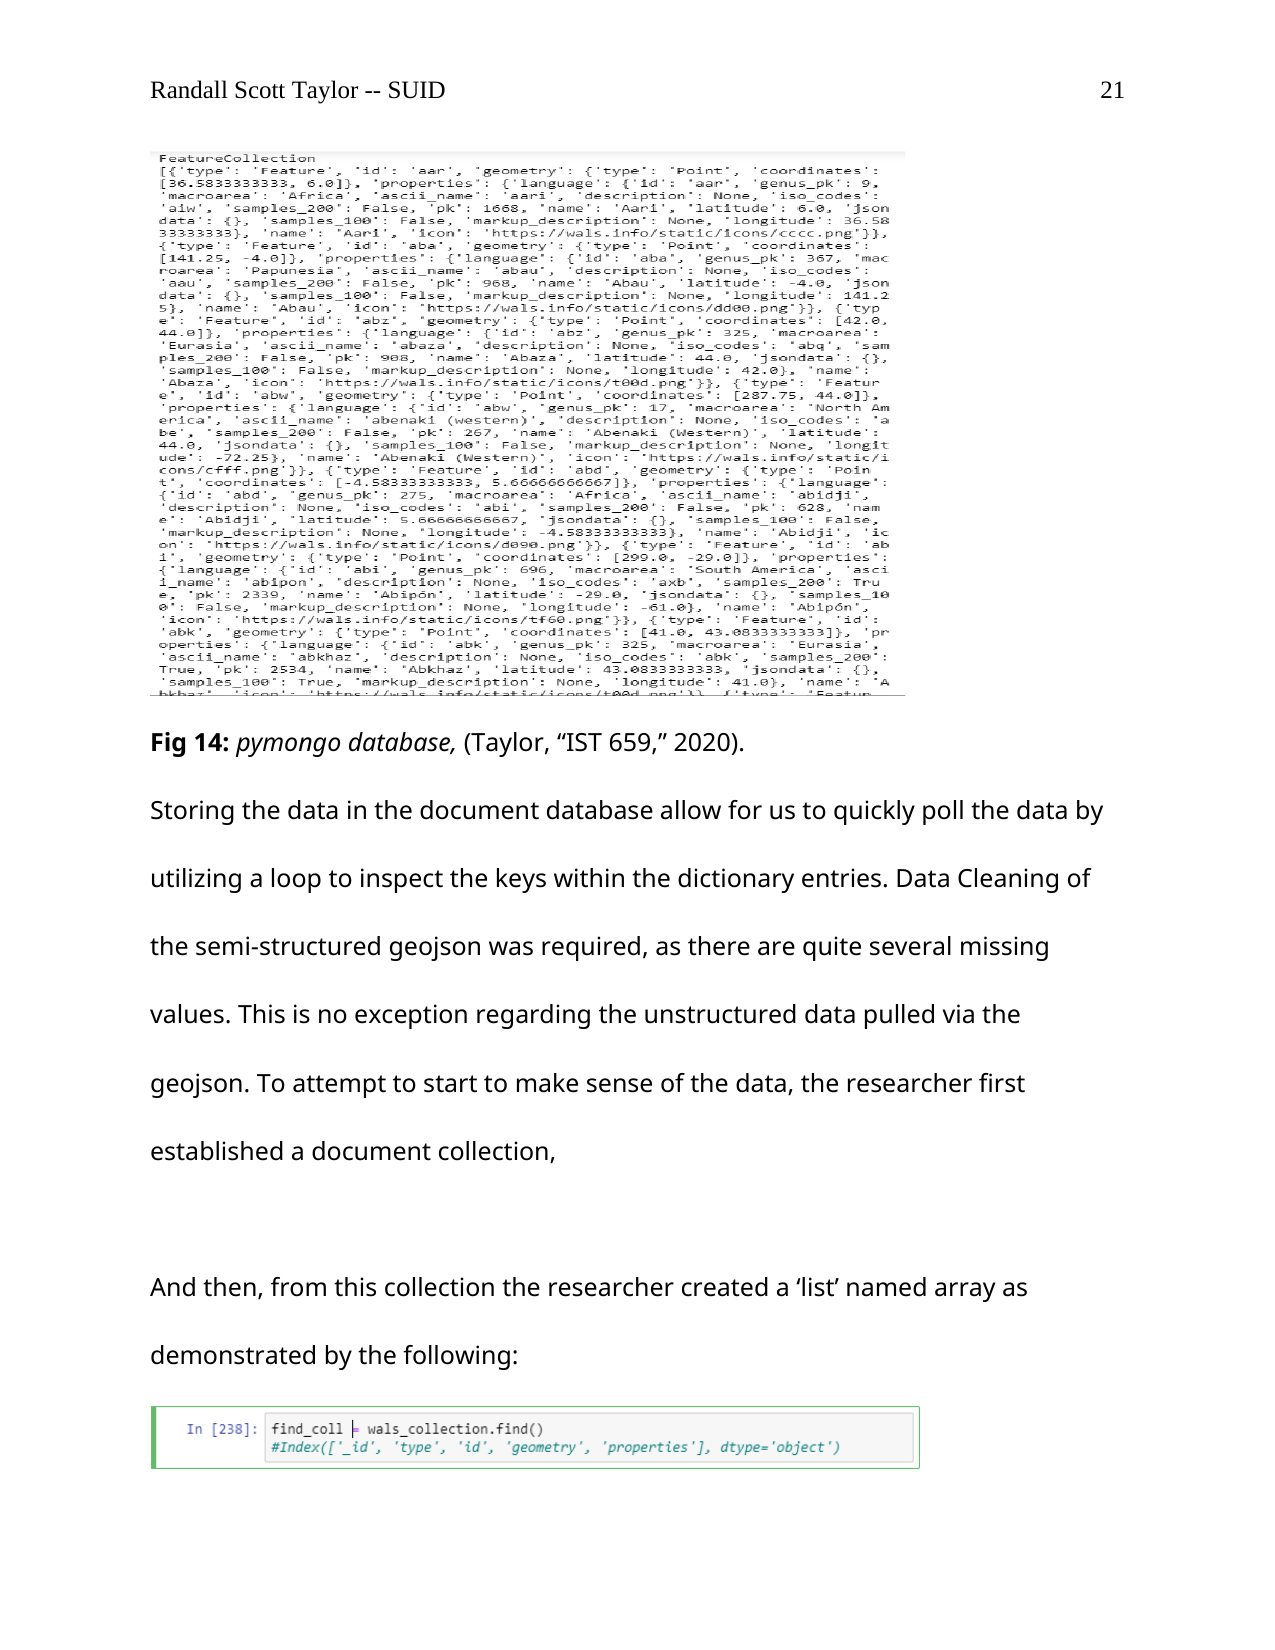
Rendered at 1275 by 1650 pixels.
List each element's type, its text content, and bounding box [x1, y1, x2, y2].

text And then, from this collection the researcher created a ‘list’ named array as demonstrated by the following: [150, 1270, 1125, 1372]
text Storing the data in the document database allow for us to quickly poll the data by utilizing a loop to inspect the keys within the dictionary entries. Data Cleaning of the semi-structured geojson was required, as there are quite several missing values. This is no exception regarding the unstructured data pulled via the geojson. To attempt to start to make sense of the data, the researcher first established a document collection, [150, 793, 1125, 1167]
picture [150, 1406, 920, 1469]
picture [150, 150, 906, 696]
text Fig 14: pymongo database, (Taylor, “IST 659,” 2020). [150, 725, 1125, 759]
